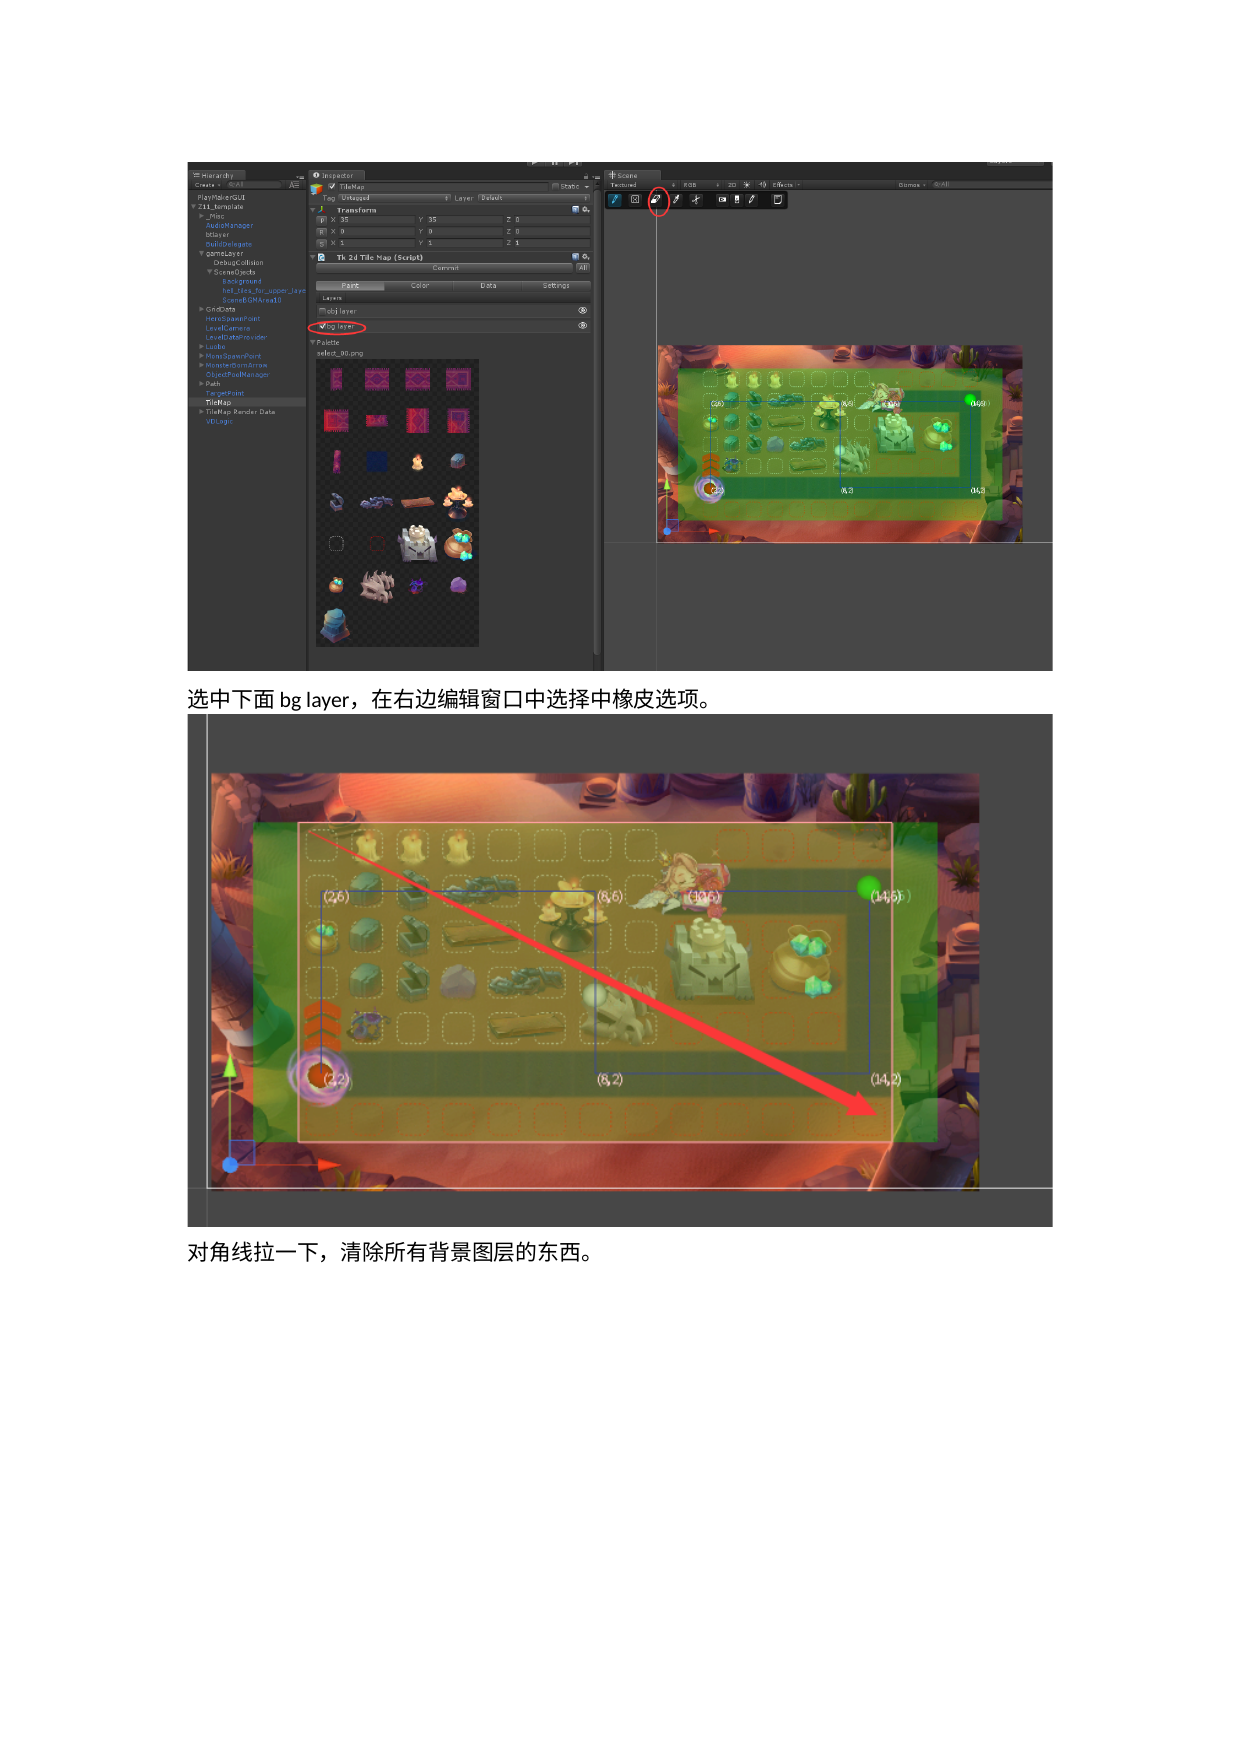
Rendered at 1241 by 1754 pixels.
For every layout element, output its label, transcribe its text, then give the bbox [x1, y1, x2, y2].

picture [187, 714, 1053, 1227]
picture [187, 162, 1053, 671]
text 选中下面bg layer，在右边编辑窗口中选择中橡皮选项。 [187, 682, 1053, 714]
text 对角线拉一下，清除所有背景图层的东西。 [187, 1234, 1053, 1267]
